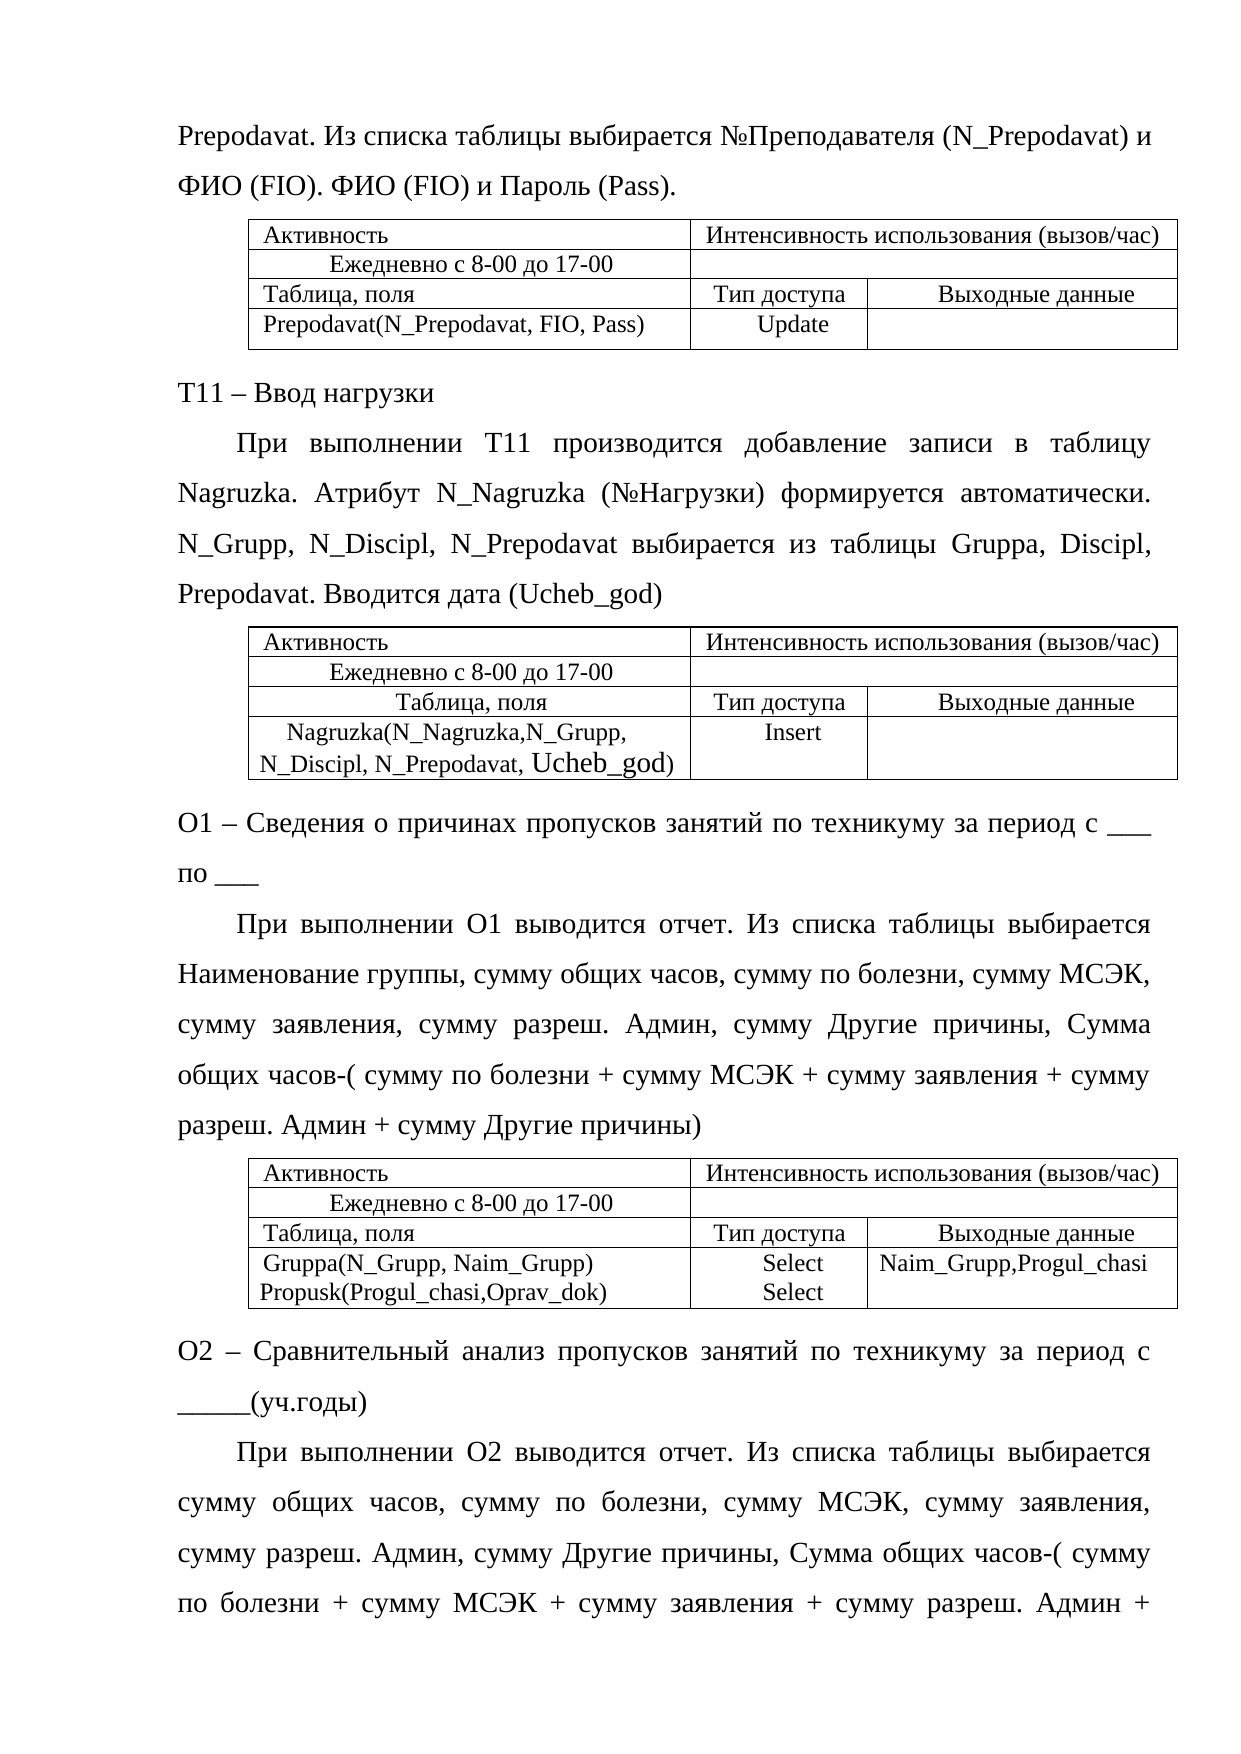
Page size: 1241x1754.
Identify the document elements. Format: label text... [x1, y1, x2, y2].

text O1 – Сведения о причинах пропусков занятий по техникуму за период с ___ по ___ [177, 805, 1152, 889]
table_cell Ежедневно с 8-00 до 17-00 [249, 250, 690, 278]
table_header Интенсивность использования (вызов/час) [691, 628, 1177, 656]
table_cell [691, 250, 1177, 278]
table_header Активность [249, 628, 690, 656]
table_cell [691, 657, 1177, 686]
table_cell Select Select [691, 1248, 867, 1307]
table_cell Тип доступа [691, 279, 867, 308]
table_cell Таблица, поля [249, 279, 690, 308]
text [177, 118, 1152, 202]
table_cell Выходные данные [868, 687, 1177, 716]
text При выполнении Т11 производится добавление записи в таблицу Nagruzka. Атрибут N_Nagruzka (№Нагрузки) формируется автоматически. N_Grupp, N_Discipl, N_Prepodavat выбирается из таблицы Gruppa, Discipl, Prepodavat. Вводится дата (Ucheb_god) [177, 425, 1152, 610]
table_cell [868, 717, 1177, 779]
text O2 – Сравнительный анализ пропусков занятий по техникуму за период с _____(уч.годы) [177, 1333, 1152, 1417]
table_header Активность [249, 220, 690, 248]
table_cell Тип доступа [691, 1218, 867, 1247]
table_cell Тип доступа [691, 687, 867, 716]
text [177, 1434, 1152, 1618]
text При выполнении О1 выводится отчет. Из списка таблицы выбирается Наименование группы, сумму общих часов, сумму по болезни, сумму МСЭК, сумму заявления, сумму разреш. Админ, сумму Другие причины, Сумма общих часов-( сумму по болезни + сумму МСЭК + сумму заявления + сумму разреш. Админ + сумму Другие причины) [177, 906, 1152, 1141]
table_cell Gruppa(N_Grupp, Naim_Grupp) Propusk(Progul_chasi,Oprav_dok) [249, 1248, 690, 1307]
table_cell [868, 309, 1177, 349]
table_cell Ежедневно с 8-00 до 17-00 [249, 657, 690, 686]
table_cell Insert [691, 717, 867, 779]
table_cell Таблица, поля [249, 687, 690, 716]
table_cell Выходные данные [868, 1218, 1177, 1247]
table_cell [691, 1188, 1177, 1217]
table_cell Prepodavat(N_Prepodavat, FIO, Pass) [249, 309, 690, 349]
table_header Активность [249, 1159, 690, 1187]
table_cell Nagruzka(N_Nagruzka,N_Grupp, N_Discipl, N_Prepodavat, Ucheb_god) [249, 717, 690, 779]
table_cell Выходные данные [868, 279, 1177, 308]
table_cell Ежедневно с 8-00 до 17-00 [249, 1188, 690, 1217]
table_cell Naim_Grupp,Progul_chasi [868, 1248, 1177, 1307]
table_header Интенсивность использования (вызов/час) [691, 1159, 1177, 1187]
table_cell Update [691, 309, 867, 349]
table_cell Таблица, поля [249, 1218, 690, 1247]
table_header Интенсивность использования (вызов/час) [691, 220, 1177, 248]
text Т11 – Ввод нагрузки [177, 375, 1152, 408]
